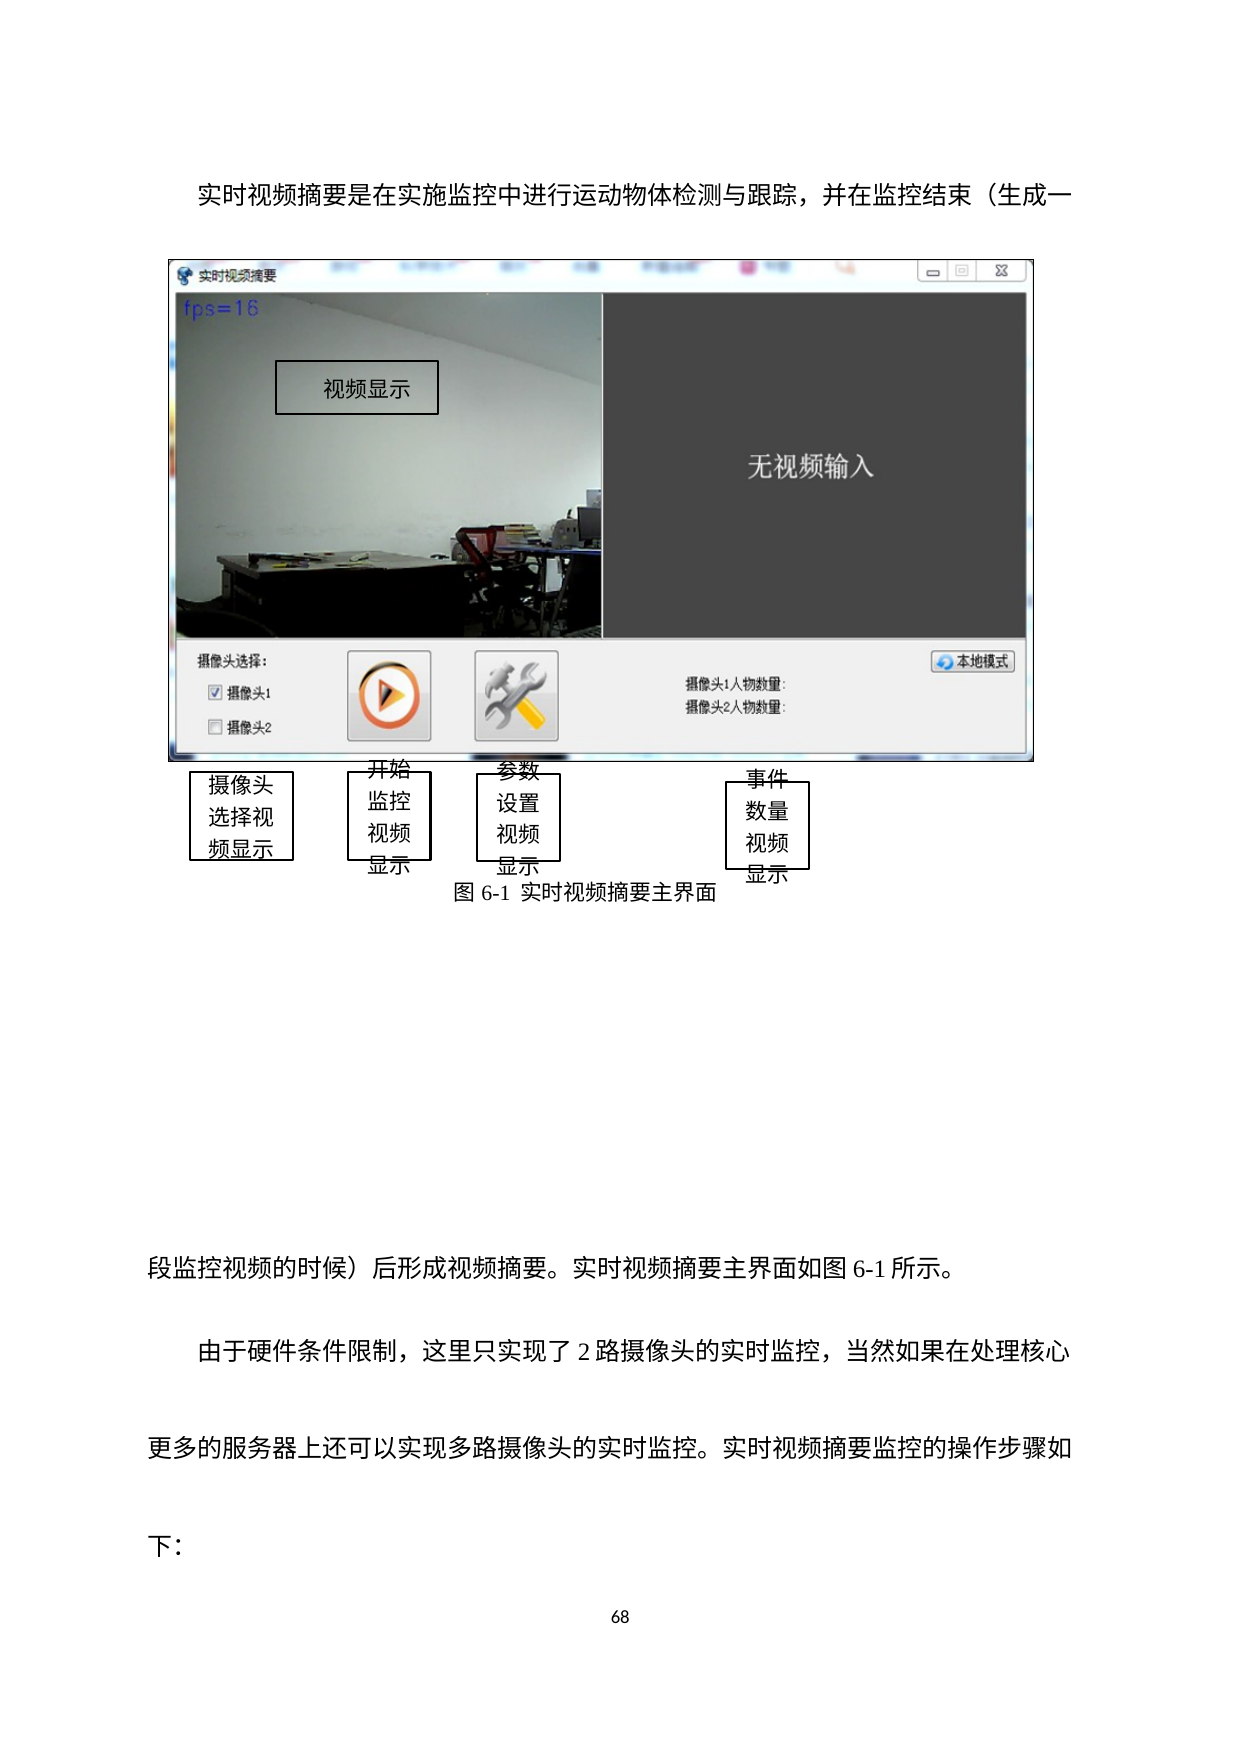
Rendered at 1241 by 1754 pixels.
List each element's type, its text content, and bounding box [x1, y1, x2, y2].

text 实时视频摘要是在实施监控中进行运动物体检测与跟踪，并在监控结束（生成一段监控视频的时候）后形成视频摘要。实时视频摘要主界面如图6-1所示。 [148, 161, 1092, 1299]
text 由于硬件条件限制，这里只实现了2路摄像头的实时监控，当然如果在处理核心更多的服务器上还可以实现多路摄像头的实时监控。实时视频摘要监控的操作步骤如下： [148, 1317, 1092, 1577]
